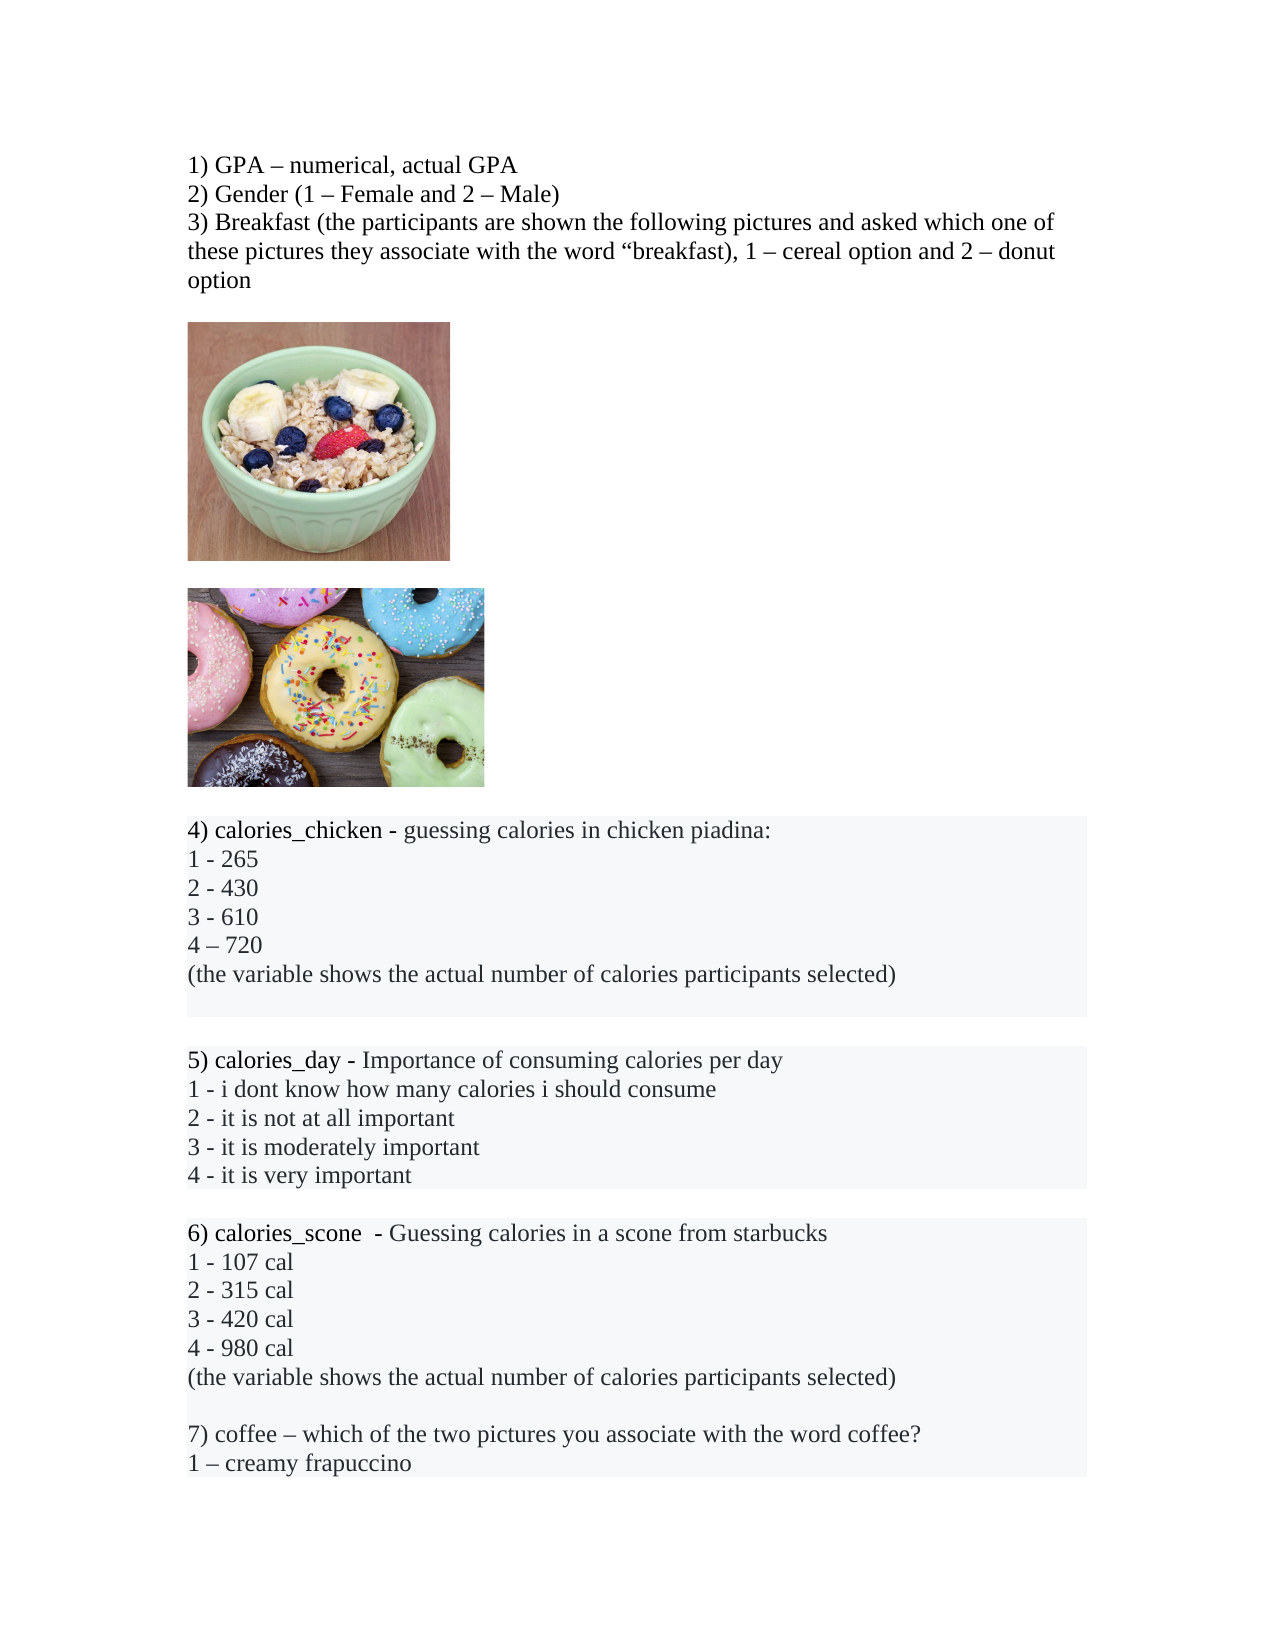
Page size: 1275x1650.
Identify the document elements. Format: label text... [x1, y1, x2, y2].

text 4) calories_chicken - guessing calories in chicken piadina: [187, 816, 1087, 844]
text 2 - 430 [187, 873, 1087, 902]
text 3) Breakfast (the participants are shown the following pictures and asked which one of these pictures they associate with the word “breakfast), 1 – cereal option and 2 – donut option [187, 207, 1087, 294]
text 1 – creamy frapuccino [187, 1448, 1087, 1477]
text 2 - 315 cal [187, 1276, 1087, 1304]
picture [187, 322, 451, 561]
text 5) calories_day - Importance of consuming calories per day [187, 1046, 1087, 1074]
text 4 – 720 [187, 931, 1087, 959]
text 1 - 107 cal [187, 1247, 1087, 1276]
text 3 - it is moderately important [187, 1132, 1087, 1161]
text 2) Gender (1 – Female and 2 – Male) [187, 179, 1087, 207]
text 4 - 980 cal [187, 1333, 1087, 1362]
text 6) calories_scone - Guessing calories in a scone from starbucks [187, 1218, 1087, 1247]
text 4 - it is very important [187, 1161, 1087, 1189]
text 7) coffee – which of the two pictures you associate with the word coffee? [187, 1419, 1087, 1448]
text (the variable shows the actual number of calories participants selected) [187, 1362, 1087, 1391]
text 2 - it is not at all important [187, 1103, 1087, 1132]
picture [187, 588, 485, 787]
text (the variable shows the actual number of calories participants selected) [187, 959, 1087, 988]
text 1 - i dont know how many calories i should consume [187, 1074, 1087, 1103]
text 3 - 610 [187, 902, 1087, 931]
text 3 - 420 cal [187, 1304, 1087, 1333]
text 1 - 265 [187, 844, 1087, 873]
text 1) GPA – numerical, actual GPA [187, 150, 1087, 179]
